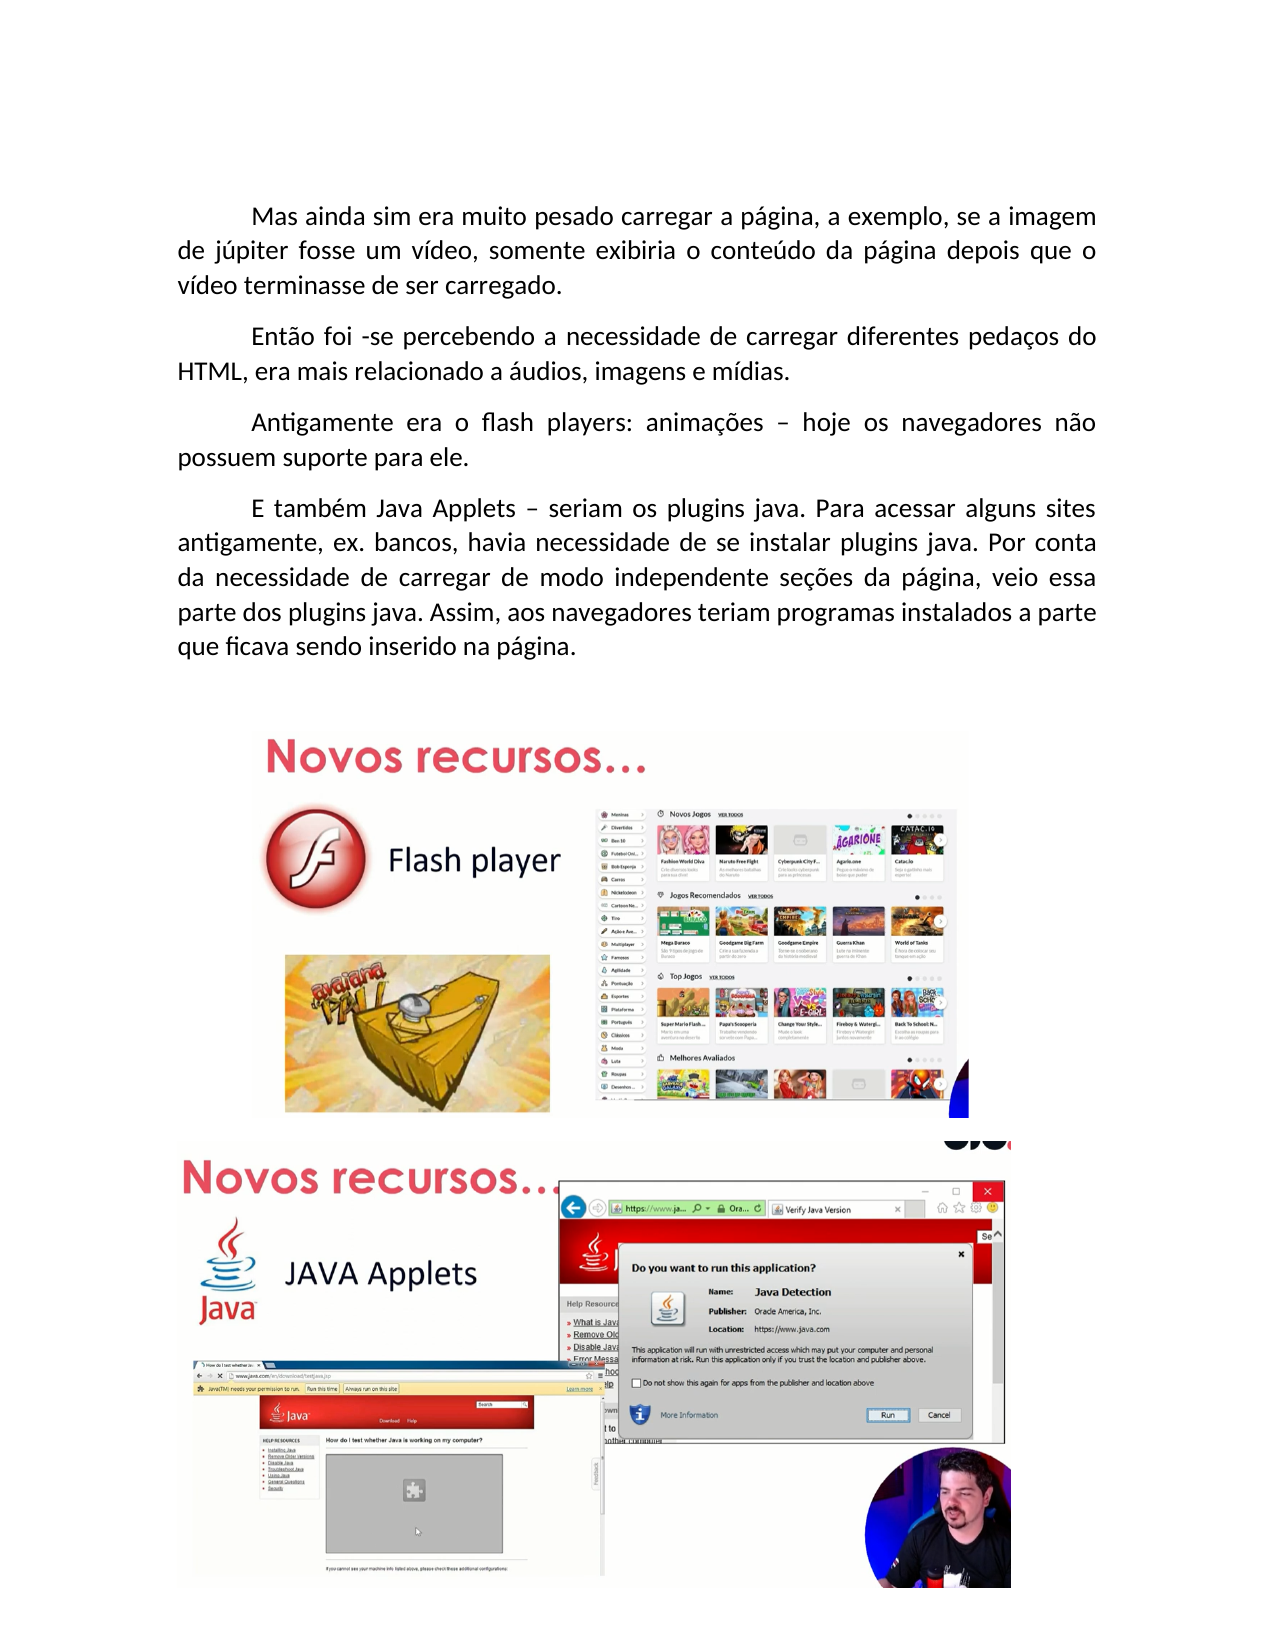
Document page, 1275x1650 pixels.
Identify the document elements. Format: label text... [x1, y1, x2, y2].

text Antigamente era o flash players: animações – hoje os navegadores não possuem suporte para ele. [177, 405, 1098, 473]
text Então foi -se percebendo a necessidade de carregar diferentes pedaços do HTML, era mais relacionado a áudios, imagens e mídias. [177, 319, 1098, 387]
picture [176, 1141, 1011, 1588]
text Mas ainda sim era muito pesado carregar a página, a exemplo, se a imagem de júpiter fosse um vídeo, somente exibiria o conteúdo da página depois que o vídeo terminasse de ser carregado. [177, 199, 1098, 301]
text E também Java Applets – seriam os plugins java. Para acessar alguns sites antigamente, ex. bancos, havia necessidade de se instalar plugins java. Por conta da necessidade de carregar de modo independente seções da página, veio essa parte dos plugins java. Assim, aos navegadores teriam programas instalados a parte que ficava sendo inserido na página. [177, 491, 1098, 662]
picture [251, 731, 969, 1118]
